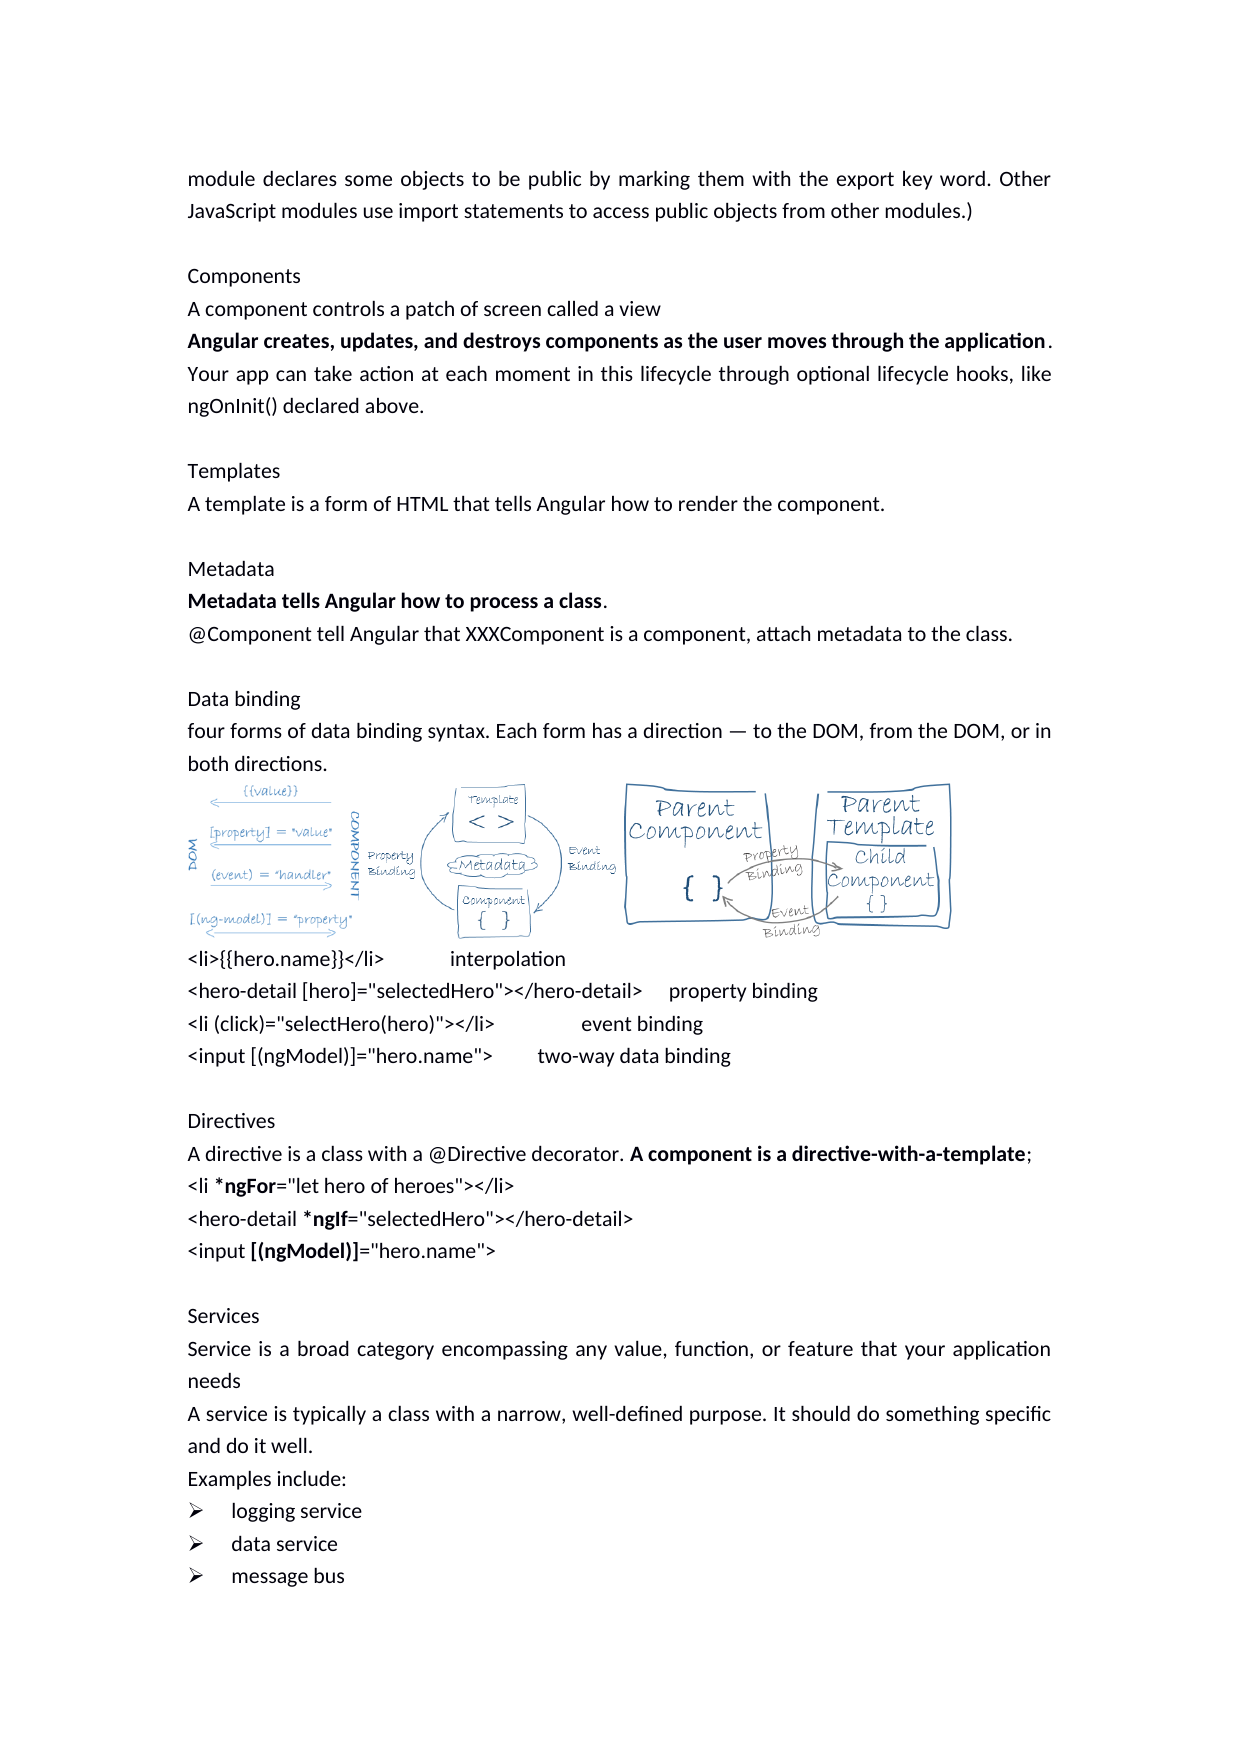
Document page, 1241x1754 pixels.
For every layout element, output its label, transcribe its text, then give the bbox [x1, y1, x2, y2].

text Metadata [187, 552, 1053, 584]
text Metadata tells Angular how to process a class. [187, 584, 1053, 617]
text A directive is a class with a @Directive decorator. A component is a directive-with-a-template; [187, 1137, 1053, 1169]
text A service is typically a class with a narrow, well-defined purpose. It should do something specific and do it well. [187, 1397, 1053, 1462]
picture [364, 783, 619, 939]
text <input [(ngModel)]="hero.name"> two-way data binding [187, 1039, 1053, 1072]
picture [624, 782, 953, 939]
picture [187, 782, 360, 939]
text four forms of data binding syntax. Each form has a direction — to the DOM, from the DOM, or in both directions. [187, 714, 1053, 779]
text Data binding [187, 682, 1053, 714]
text <li (click)="selectHero(hero)"></li> event binding [187, 1007, 1053, 1039]
text <li *ngFor="let hero of heroes"></li> [187, 1169, 1053, 1202]
text <input [(ngModel)]="hero.name"> [187, 1234, 1053, 1267]
text <hero-detail *ngIf="selectedHero"></hero-detail> [187, 1202, 1053, 1234]
text A component controls a patch of screen called a view [187, 292, 1053, 324]
list data service [187, 1527, 1053, 1559]
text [187, 162, 1053, 227]
text Services [187, 1299, 1053, 1332]
text Templates [187, 454, 1053, 487]
text Directives [187, 1104, 1053, 1137]
list logging service [187, 1494, 1053, 1527]
list message bus [187, 1559, 1053, 1592]
text Service is a broad category encompassing any value, function, or feature that your application needs [187, 1332, 1053, 1397]
text A template is a form of HTML that tells Angular how to render the component. [187, 487, 1053, 519]
text Components [187, 259, 1053, 292]
text Examples include: [187, 1462, 1053, 1494]
text <li>{{hero.name}}</li> interpolation [187, 942, 1053, 974]
text <hero-detail [hero]="selectedHero"></hero-detail> property binding [187, 974, 1053, 1007]
text @Component tell Angular that XXXComponent is a component, attach metadata to the class. [187, 617, 1053, 649]
text Angular creates, updates, and destroys components as the user moves through the application. Your app can take action at each moment in this lifecycle through optional lifecycle hooks, like ngOnInit() declared above. [187, 324, 1053, 422]
